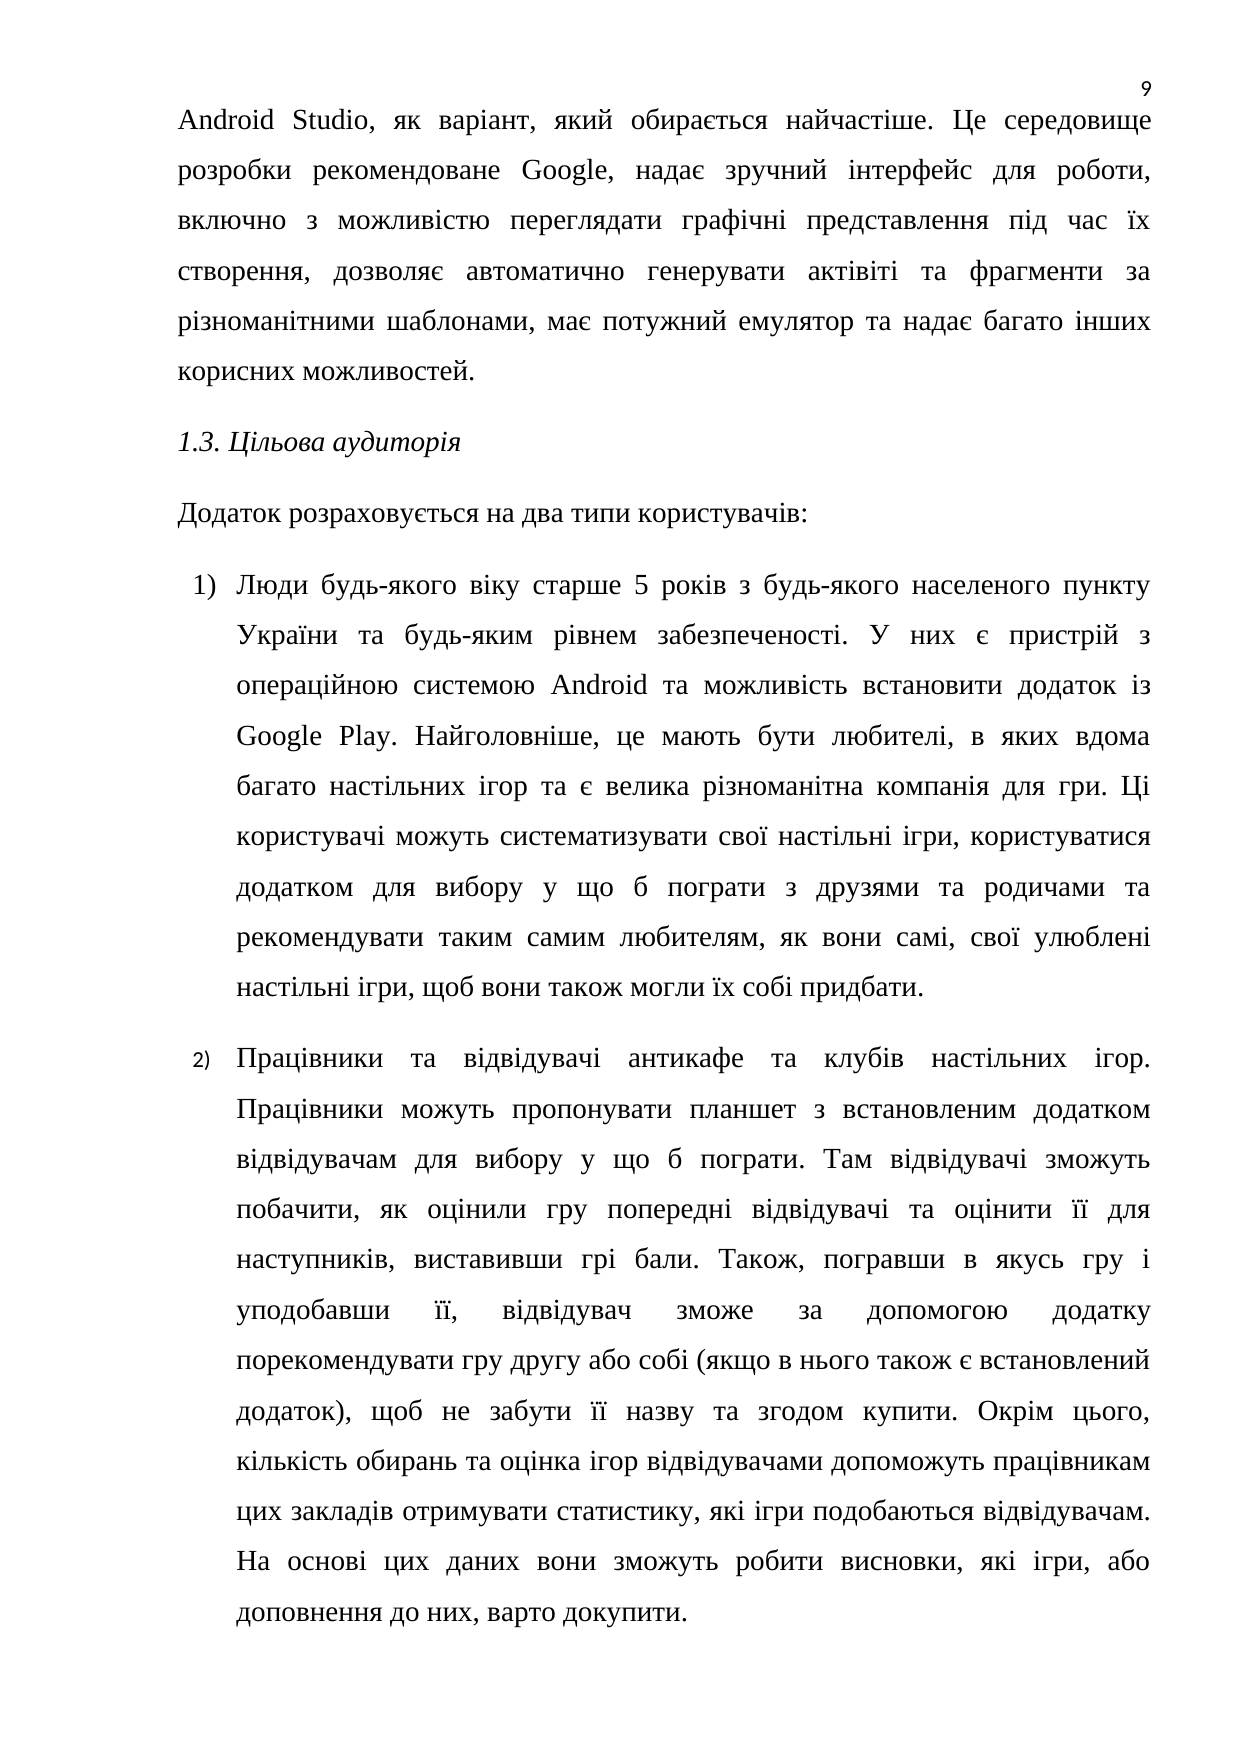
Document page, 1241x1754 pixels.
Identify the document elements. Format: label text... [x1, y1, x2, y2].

text Додаток розраховується на два типи користувачів: [177, 496, 1152, 529]
list Працівники та відвідувачі антикафе та клубів настільних ігор. Працівники можуть пропонувати планшет з встановленим додатком відвідувачам для вибору у що б пограти. Там відвідувачі зможуть побачити, як оцінили гру попередні відвідувачі та оцінити її для наступників, виставивши грі бали. Також, погравши в якусь гру і уподобавши її, відвідувач зможе за допомогою додатку порекомендувати гру другу або собі (якщо в нього також є встановлений додаток), щоб не забути її назву та згодом купити. Окрім цього, кількість обирань та оцінка ігор відвідувачами допоможуть працівникам цих закладів отримувати статистику, які ігри подобаються відвідувачам. На основі цих даних вони зможуть робити висновки, які ігри, або доповнення до них, варто докупити. [192, 1040, 1152, 1627]
list Люди будь-якого віку старше 5 років з будь-якого населеного пункту України та будь-яким рівнем забезпеченості. У них є пристрій з операційною системою Android та можливість встановити додаток із Google Play. Найголовніше, це мають бути любителі, в яких вдома багато настільних ігор та є велика різноманітна компанія для гри. Ці користувачі можуть систематизувати свої настільні ігри, користуватися додатком для вибору у що б пограти з друзями та родичами та рекомендувати таким самим любителям, як вони самі, свої улюблені настільні ігри, щоб вони також могли їх собі придбати. [192, 567, 1152, 1003]
list 1.3. Цільова аудиторія [177, 424, 1152, 458]
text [177, 102, 1152, 387]
